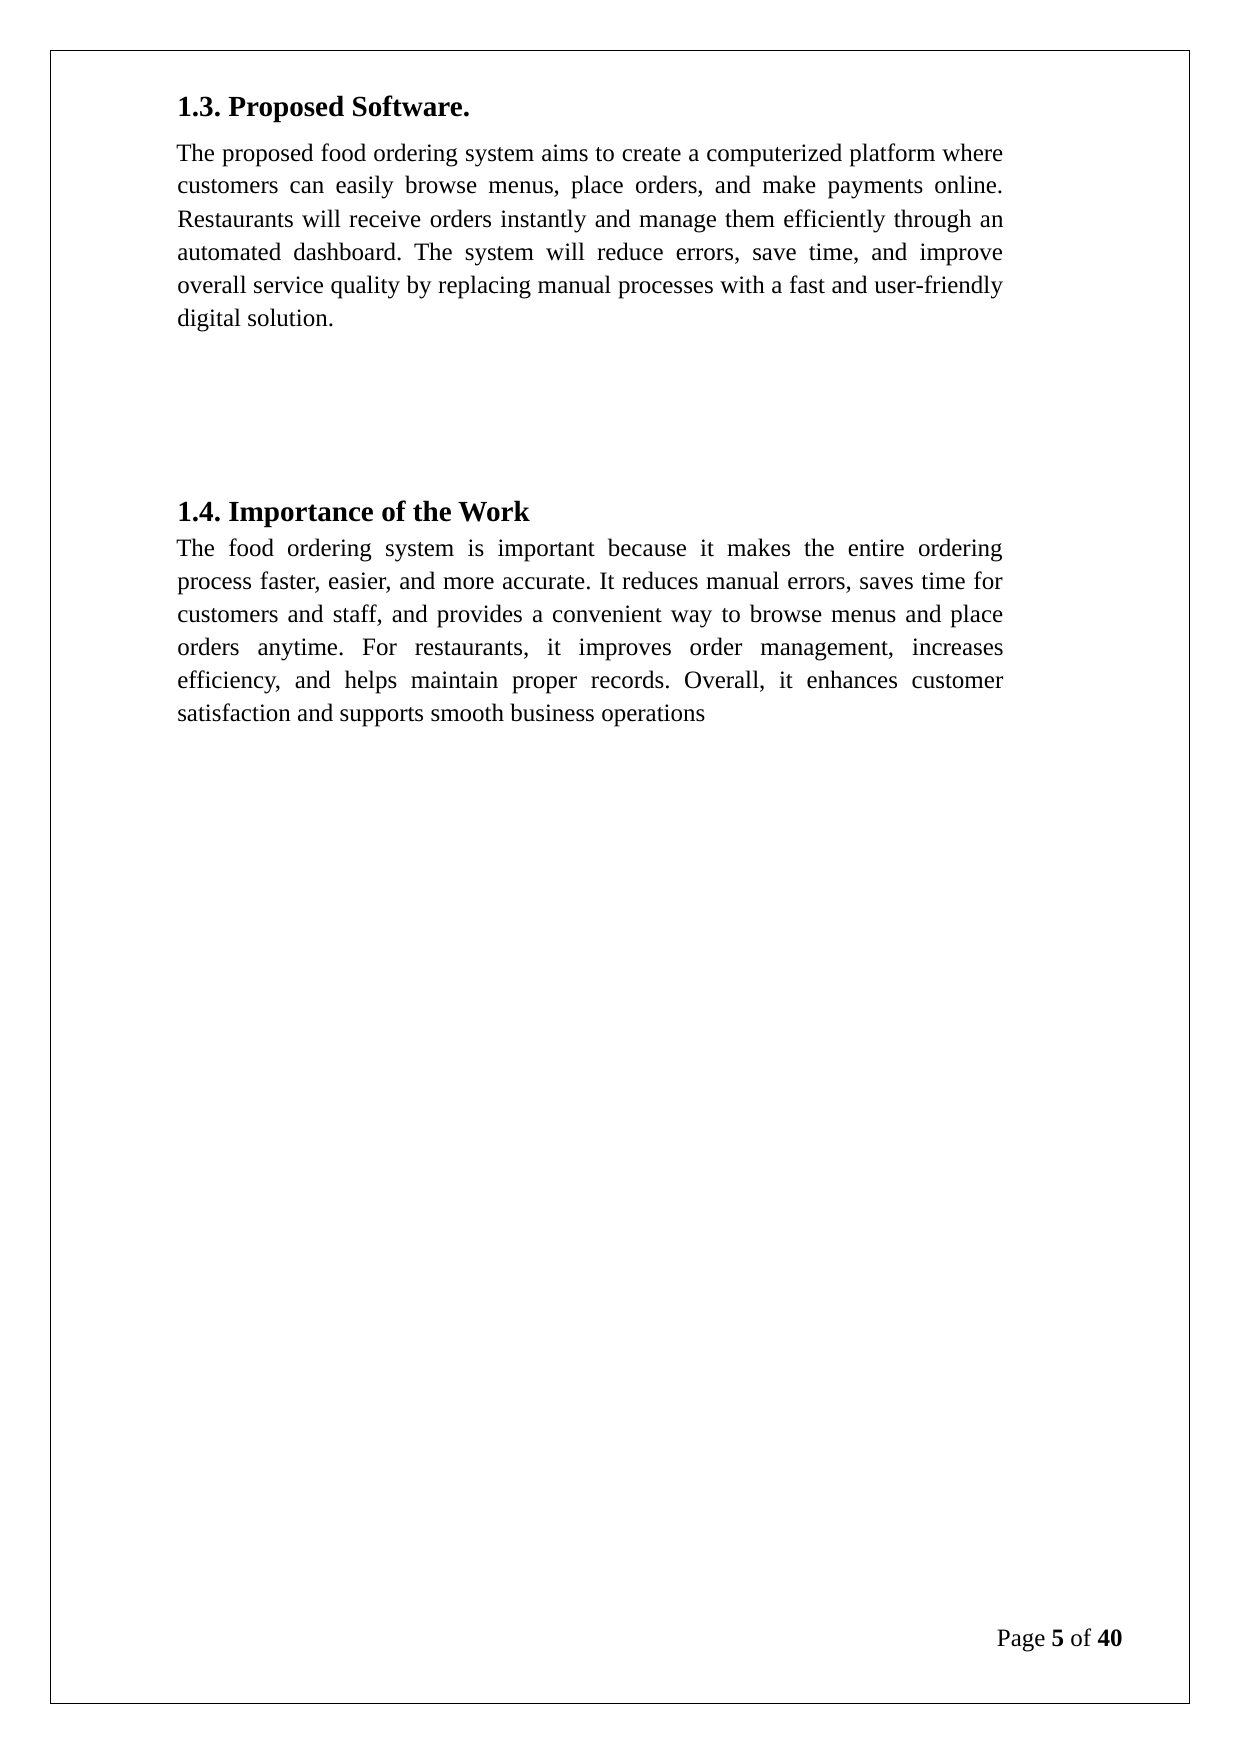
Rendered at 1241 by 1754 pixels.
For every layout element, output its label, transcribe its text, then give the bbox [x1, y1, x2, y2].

text 1.4. Importance of the Work [177, 494, 1004, 528]
text The proposed food ordering system aims to create a computerized platform where customers can easily browse menus, place orders, and make payments online. Restaurants will receive orders instantly and manage them efficiently through an automated dashboard. The system will reduce errors, save time, and improve overall service quality by replacing manual processes with a fast and user-friendly digital solution. [176, 138, 1004, 331]
text 1.3. Proposed Software. [177, 89, 1004, 122]
text The food ordering system is important because it makes the entire ordering process faster, easier, and more accurate. It reduces manual errors, saves time for customers and staff, and provides a convenient way to browse menus and place orders anytime. For restaurants, it improves order management, increases efficiency, and helps maintain proper records. Overall, it enhances customer satisfaction and supports smooth business operations [176, 533, 1004, 727]
